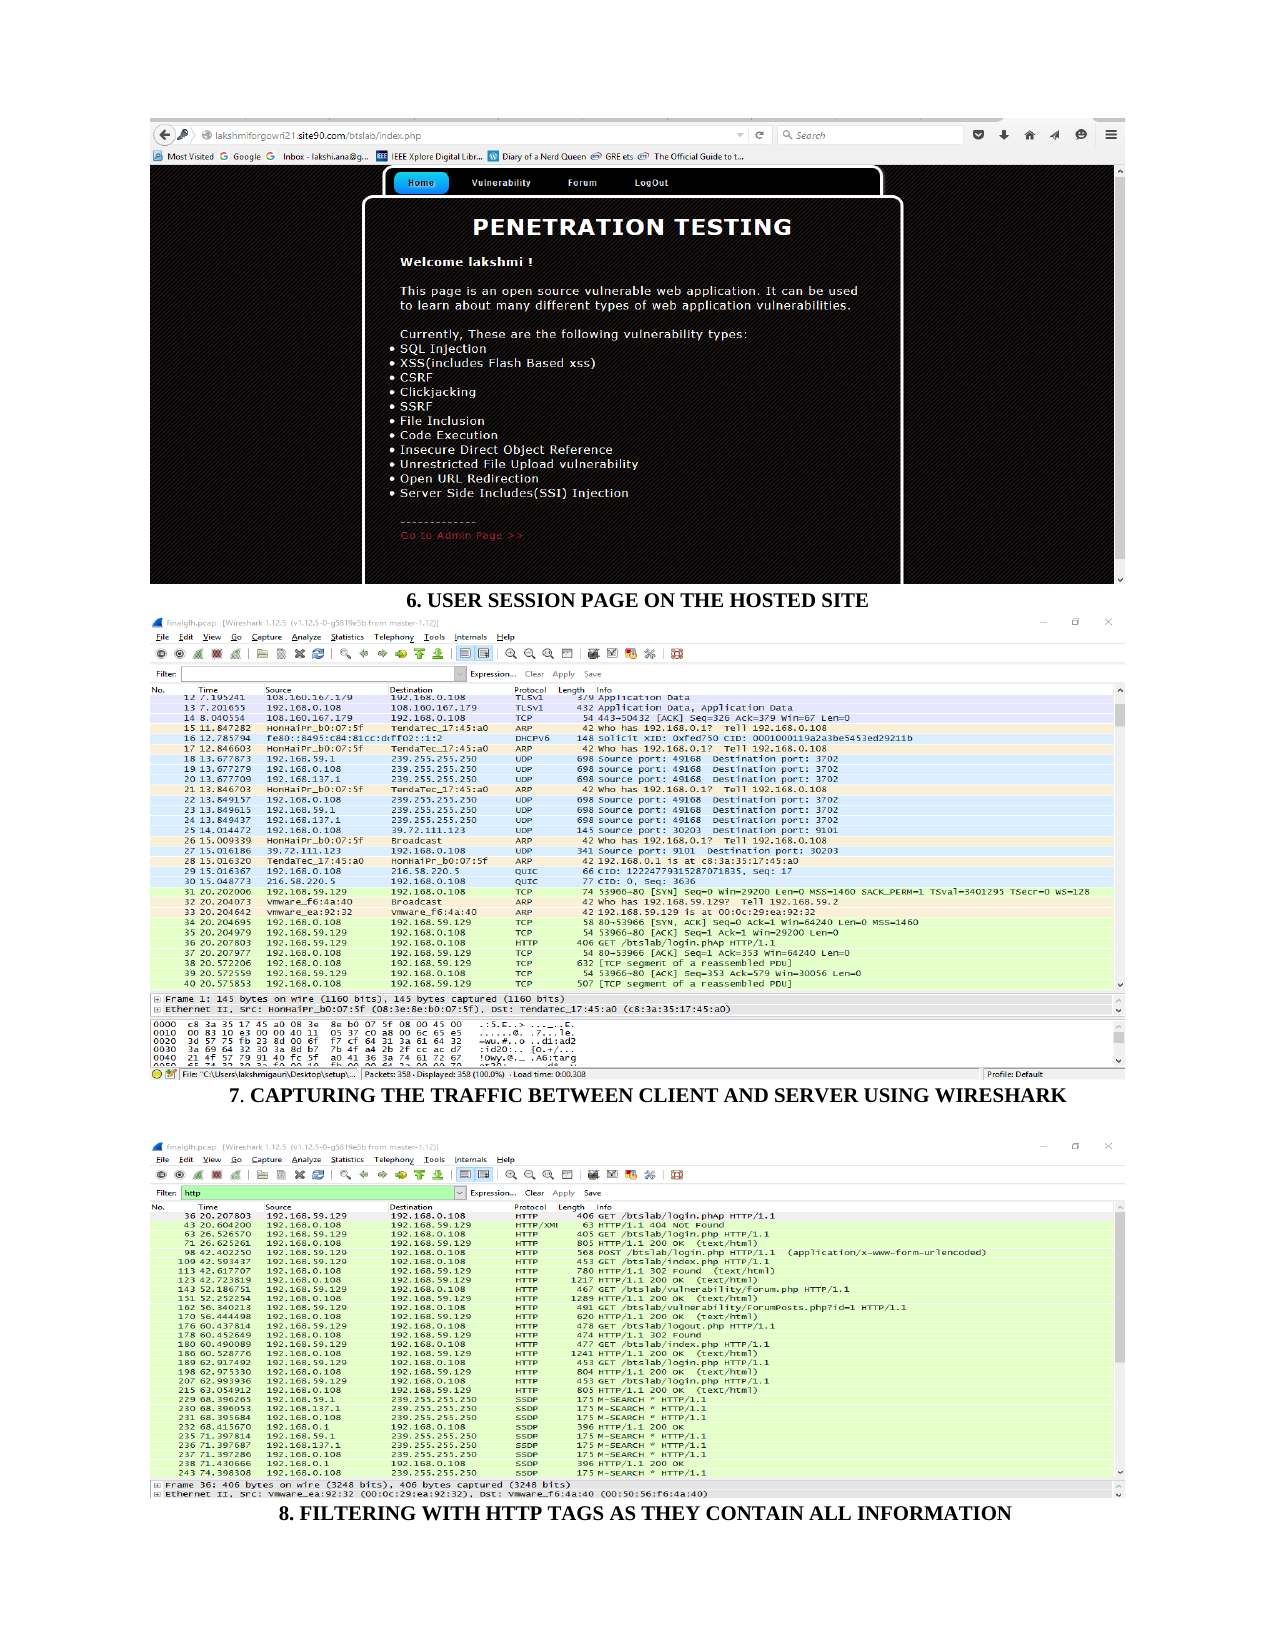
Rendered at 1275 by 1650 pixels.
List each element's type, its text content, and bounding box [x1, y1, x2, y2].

text 8. FILTERING WITH HTTP TAGS AS THEY CONTAIN ALL INFORMATION [112, 1501, 1163, 1525]
picture [150, 118, 1125, 584]
picture [150, 1141, 1125, 1498]
text 7. CAPTURING THE TRAFFIC BETWEEN CLIENT AND SERVER USING WIRESHARK [112, 1083, 1163, 1107]
picture [150, 615, 1125, 1080]
text 6. USER SESSION PAGE ON THE HOSTED SITE [112, 588, 1163, 612]
